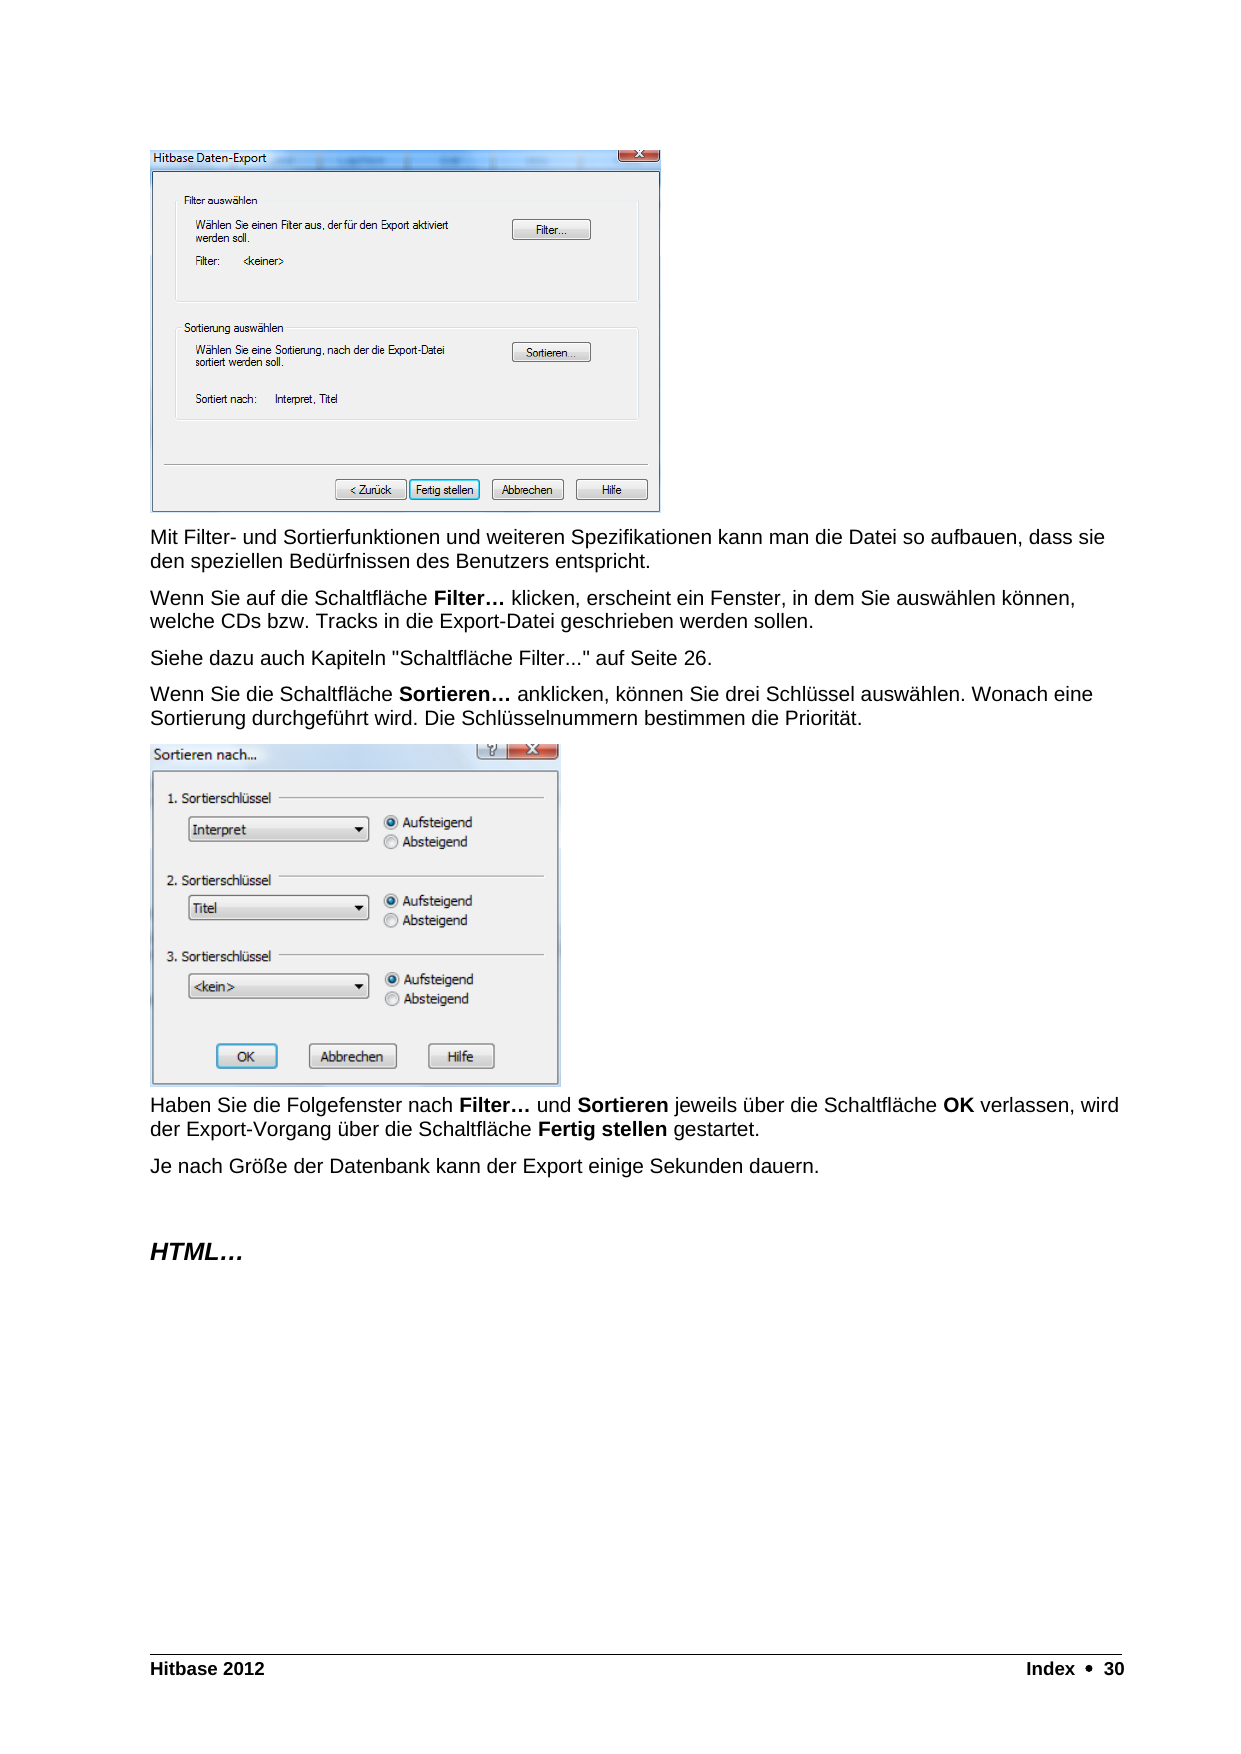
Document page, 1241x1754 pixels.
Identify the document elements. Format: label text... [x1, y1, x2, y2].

text Je nach Größe der Datenbank kann der Export einige Sekunden dauern. [150, 1154, 1122, 1178]
text Mit Filter- und Sortierfunktionen und weiteren Spezifikationen kann man die Datei so aufbauen, dass sie den speziellen Bedürfnissen des Benutzers entspricht. [150, 525, 1122, 573]
text Wenn Sie auf die Schaltfläche Filter… klicken, erscheint ein Fenster, in dem Sie auswählen können, welche CDs bzw. Tracks in die Export-Datei geschrieben werden sollen. [150, 585, 1122, 633]
text Wenn Sie die Schaltfläche Sortieren… anklicken, können Sie drei Schlüssel auswählen. Wonach eine Sortierung durchgeführt wird. Die Schlüsselnummern bestimmen die Priorität. [150, 682, 1122, 730]
picture [150, 150, 661, 513]
picture [150, 744, 561, 1087]
text Haben Sie die Folgefenster nach Filter… und Sortieren jeweils über die Schaltfläche OK verlassen, wird der Export-Vorgang über die Schaltfläche Fertig stellen gestartet. [150, 1093, 1122, 1141]
subtitle HTML… [150, 1237, 1122, 1265]
text Siehe dazu auch Kapiteln "Schaltfläche Filter..." auf Seite 25. [150, 646, 1122, 670]
